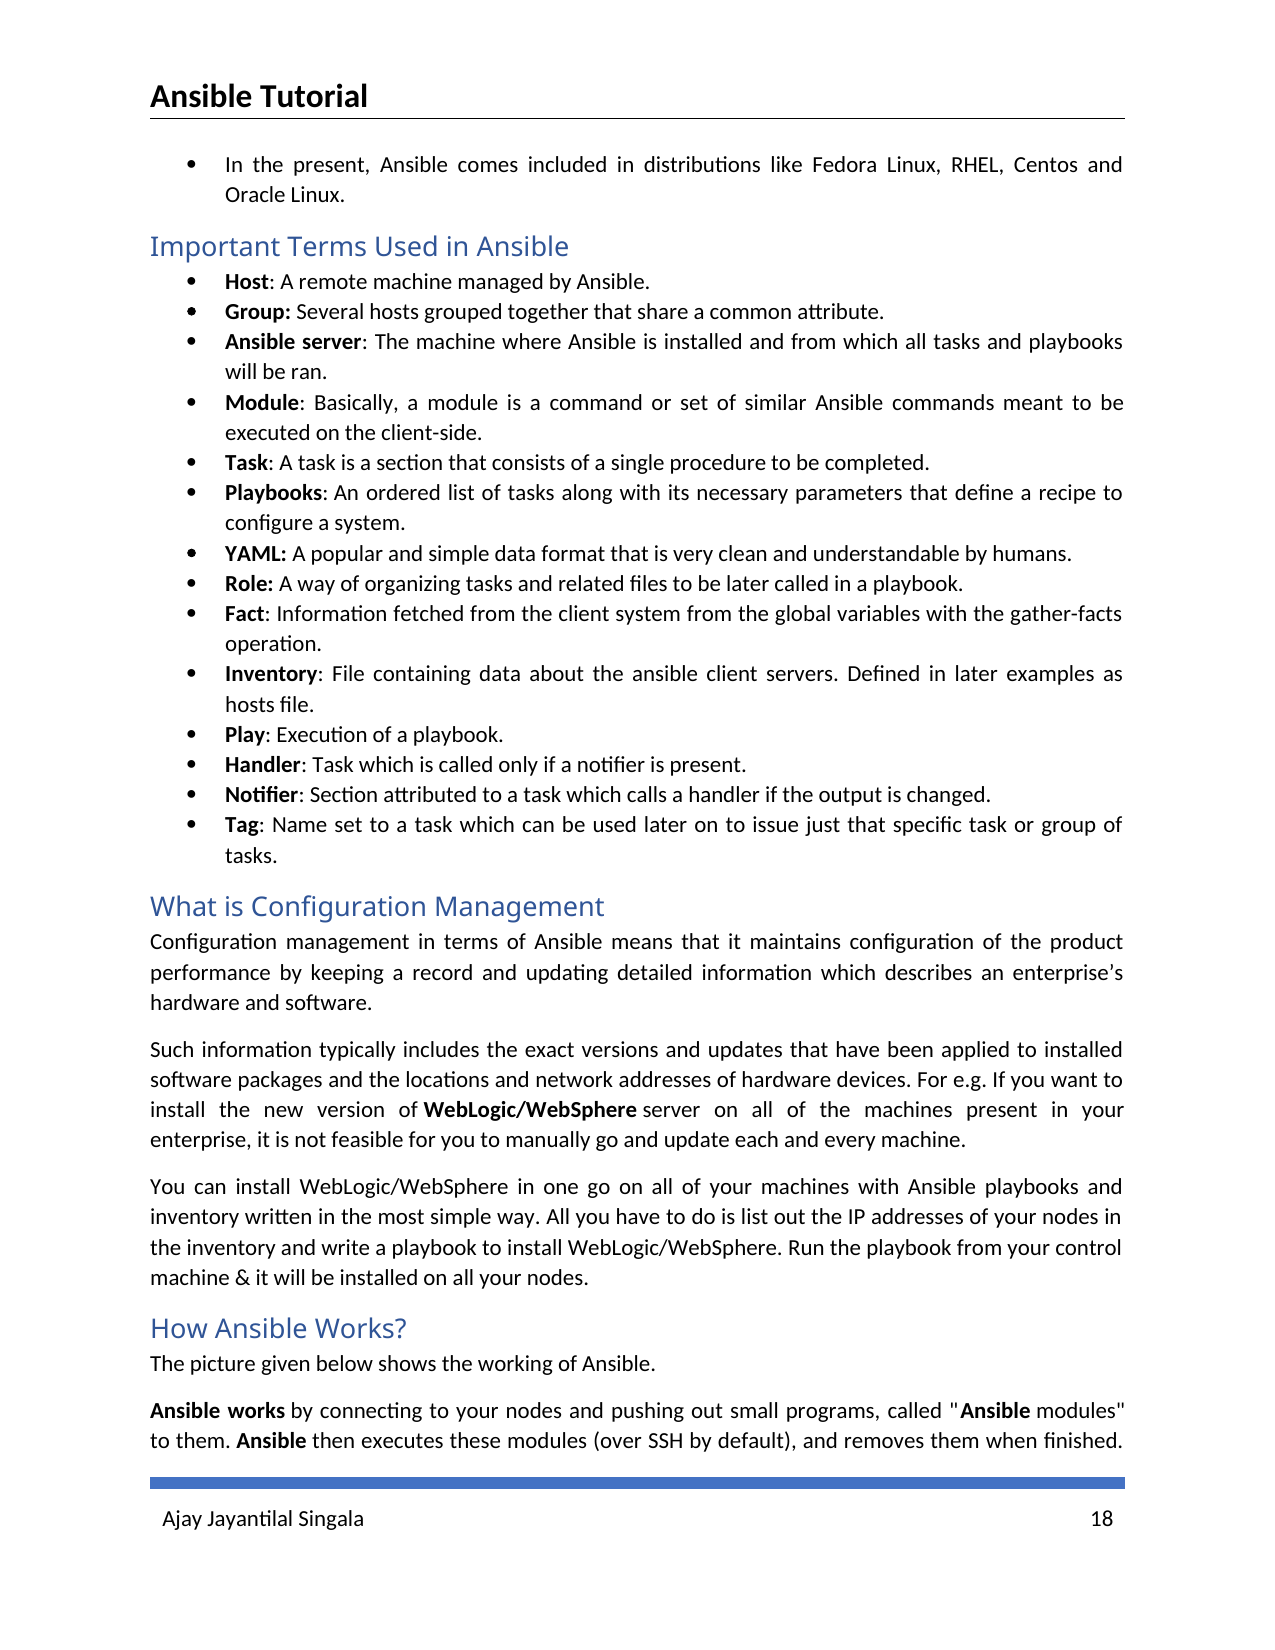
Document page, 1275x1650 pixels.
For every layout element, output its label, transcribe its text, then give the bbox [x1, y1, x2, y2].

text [150, 1396, 1125, 1455]
list Group: Several hosts grouped together that share a common attribute. [187, 297, 1125, 325]
list Tag: Name set to a task which can be used later on to issue just that specific task or group of tasks. [187, 811, 1125, 869]
text Such information typically includes the exact versions and updates that have been applied to installed software packages and the locations and network addresses of hardware devices. For e.g. If you want to install the new version of WebLogic/WebSphere server on all of the machines present in your enterprise, it is not feasible for you to manually go and update each and every machine. [150, 1035, 1125, 1153]
list Ansible server: The machine where Ansible is installed and from which all tasks and playbooks will be ran. [187, 327, 1125, 386]
subtitle What is Configuration Management [150, 888, 1125, 924]
list Fact: Information fetched from the client system from the global variables with the gather-facts operation. [187, 599, 1125, 657]
list Inventory: File containing data about the ansible client servers. Defined in later examples as hosts file. [187, 659, 1125, 718]
list In the present, Ansible comes included in distributions like Fedora Linux, RHEL, Centos and Oracle Linux. [187, 150, 1125, 208]
list ​​Playbooks: An ordered list of tasks along with its necessary parameters that define a recipe to configure a system. [187, 478, 1125, 537]
list Host: A remote machine managed by Ansible. [187, 267, 1125, 295]
text Configuration management in terms of Ansible means that it maintains configuration of the product performance by keeping a record and updating detailed information which describes an enterprise’s hardware and software. [150, 927, 1125, 1016]
list Handler: Task which is called only if a notifier is present. [187, 750, 1125, 778]
list Play: Execution of a playbook. [187, 720, 1125, 748]
list Task: A task is a section that consists of a single procedure to be completed. [187, 448, 1125, 476]
text You can install WebLogic/WebSphere in one go on all of your machines with Ansible playbooks and inventory written in the most simple way. All you have to do is list out the IP addresses of your nodes in the inventory and write a playbook to install WebLogic/WebSphere. Run the playbook from your control machine & it will be installed on all your nodes. [150, 1172, 1125, 1291]
subtitle How Ansible Works? [150, 1310, 1125, 1347]
list Module: Basically, a module is a command or set of similar Ansible commands meant to be executed on the client-side. [187, 388, 1125, 446]
list Role: A way of organizing tasks and related files to be later called in a playbook. [187, 569, 1125, 597]
list Notifier: Section attributed to a task which calls a handler if the output is changed. [187, 780, 1125, 808]
text The picture given below shows the working of Ansible. [150, 1349, 1125, 1378]
list YAML: A popular and simple data format that is very clean and understandable by humans. [187, 539, 1125, 567]
subtitle Important Terms Used in Ansible [150, 227, 1125, 264]
